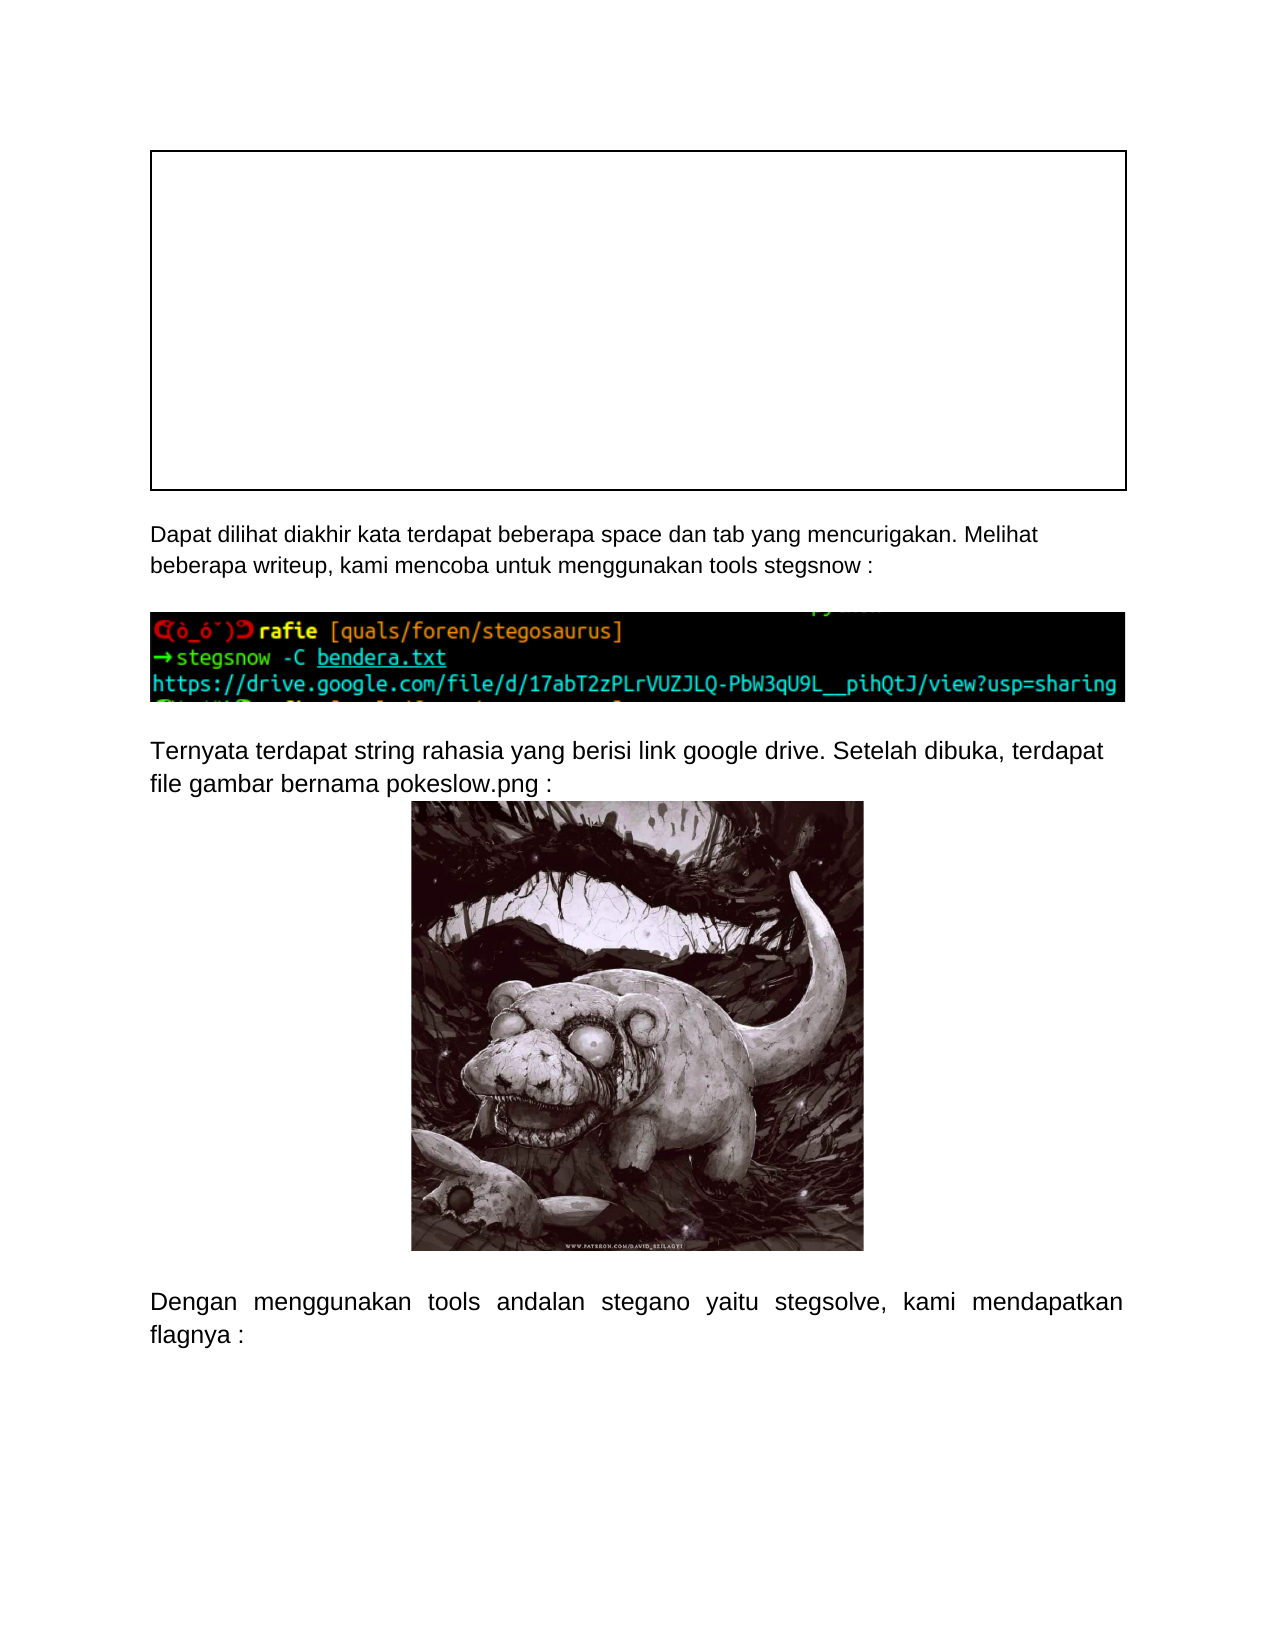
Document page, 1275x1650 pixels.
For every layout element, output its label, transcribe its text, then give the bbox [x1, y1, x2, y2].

text Ternyata terdapat string rahasia yang berisi link google drive. Setelah dibuka, terdapat file gambar bernama pokeslow.png : [150, 736, 1125, 797]
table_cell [152, 152, 1125, 489]
text Dapat dilihat diakhir kata terdapat beberapa space dan tab yang mencurigakan. Melihat beberapa writeup, kami mencoba untuk menggunakan tools stegsnow : [150, 521, 1125, 578]
picture [411, 801, 864, 1251]
picture [150, 612, 1125, 702]
text Dengan menggunakan tools andalan stegano yaitu stegsolve, kami mendapatkan flagnya : [150, 1287, 1125, 1349]
